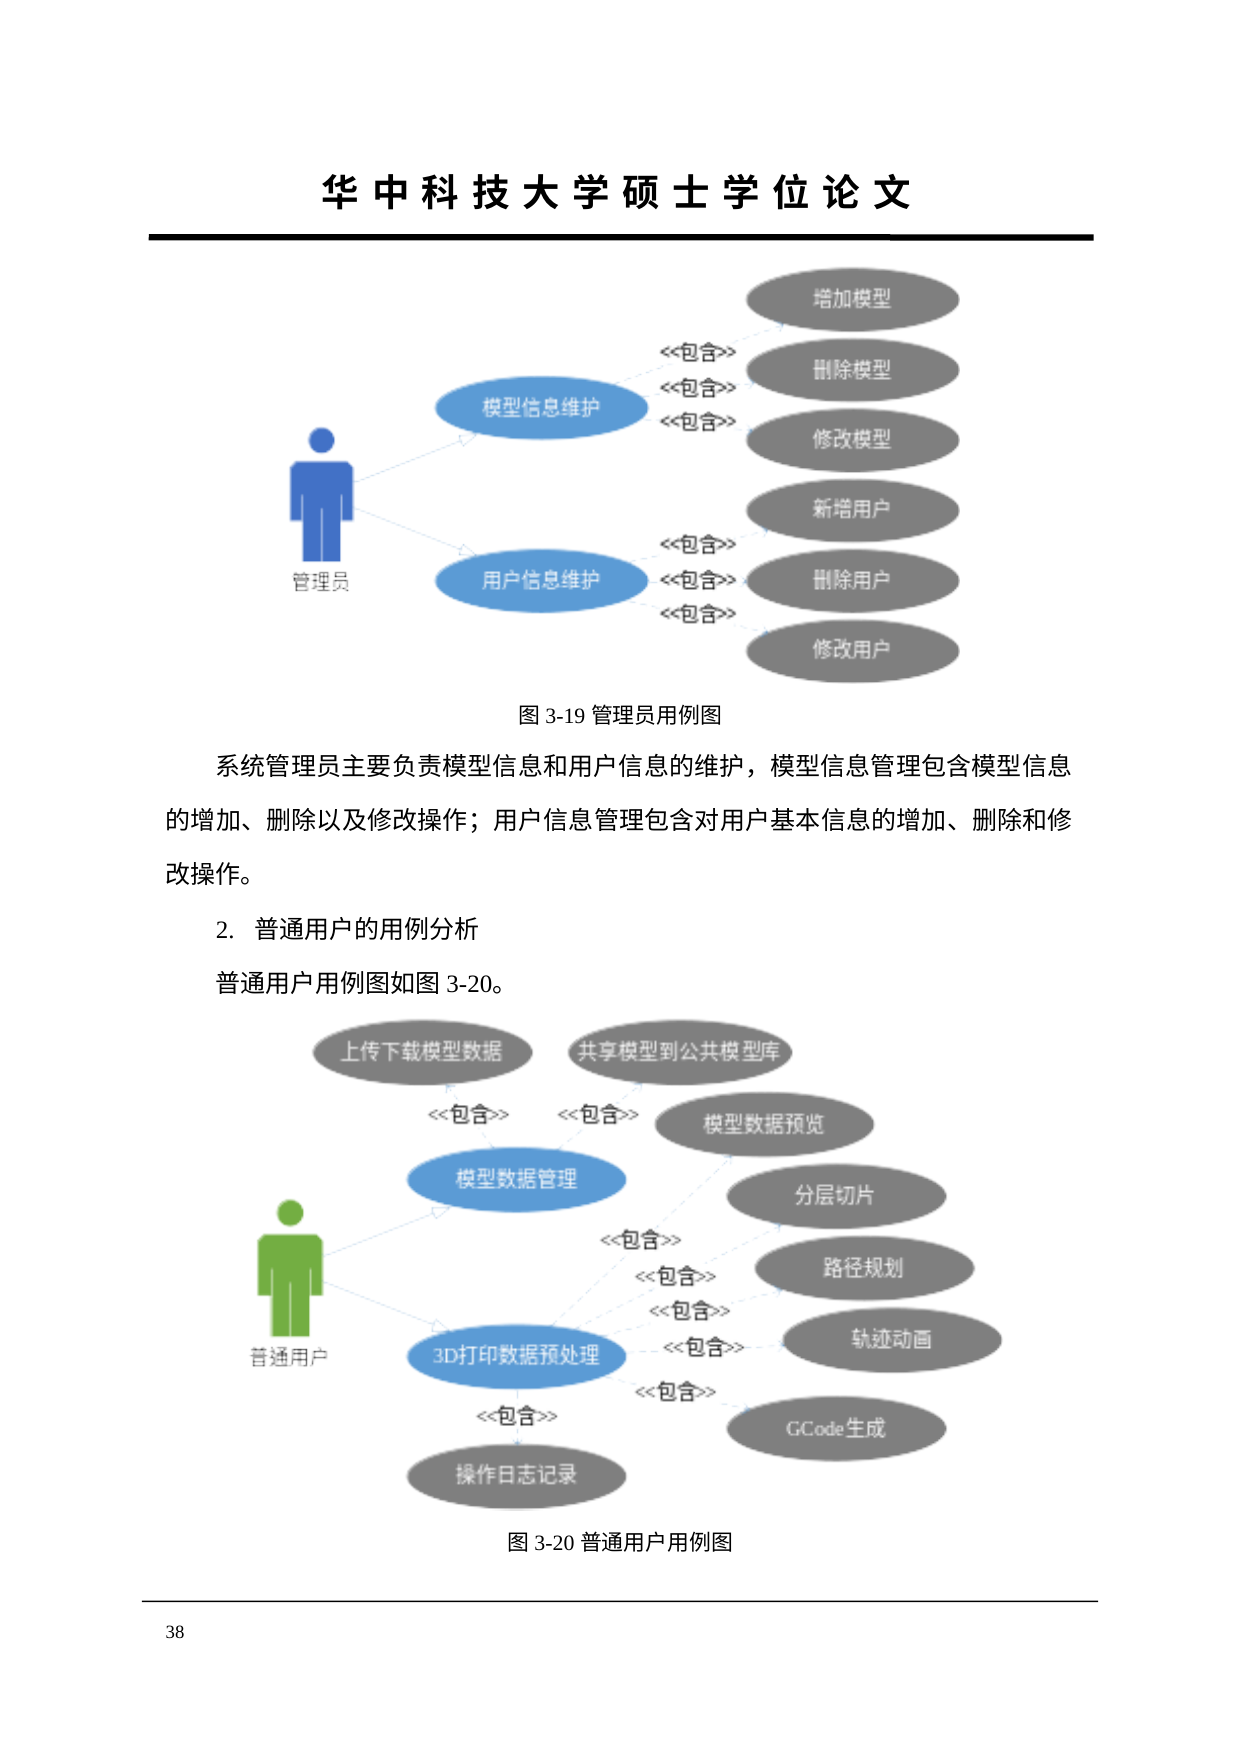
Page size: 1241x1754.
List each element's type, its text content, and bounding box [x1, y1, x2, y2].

text 系统管理员主要负责模型信息和用户信息的维护，模型信息管理包含模型信息的增加、删除以及修改操作；用户信息管理包含对用户基本信息的增加、删除和修改操作。 [165, 746, 1075, 891]
list 普通用户的用例分析 [216, 909, 1075, 945]
